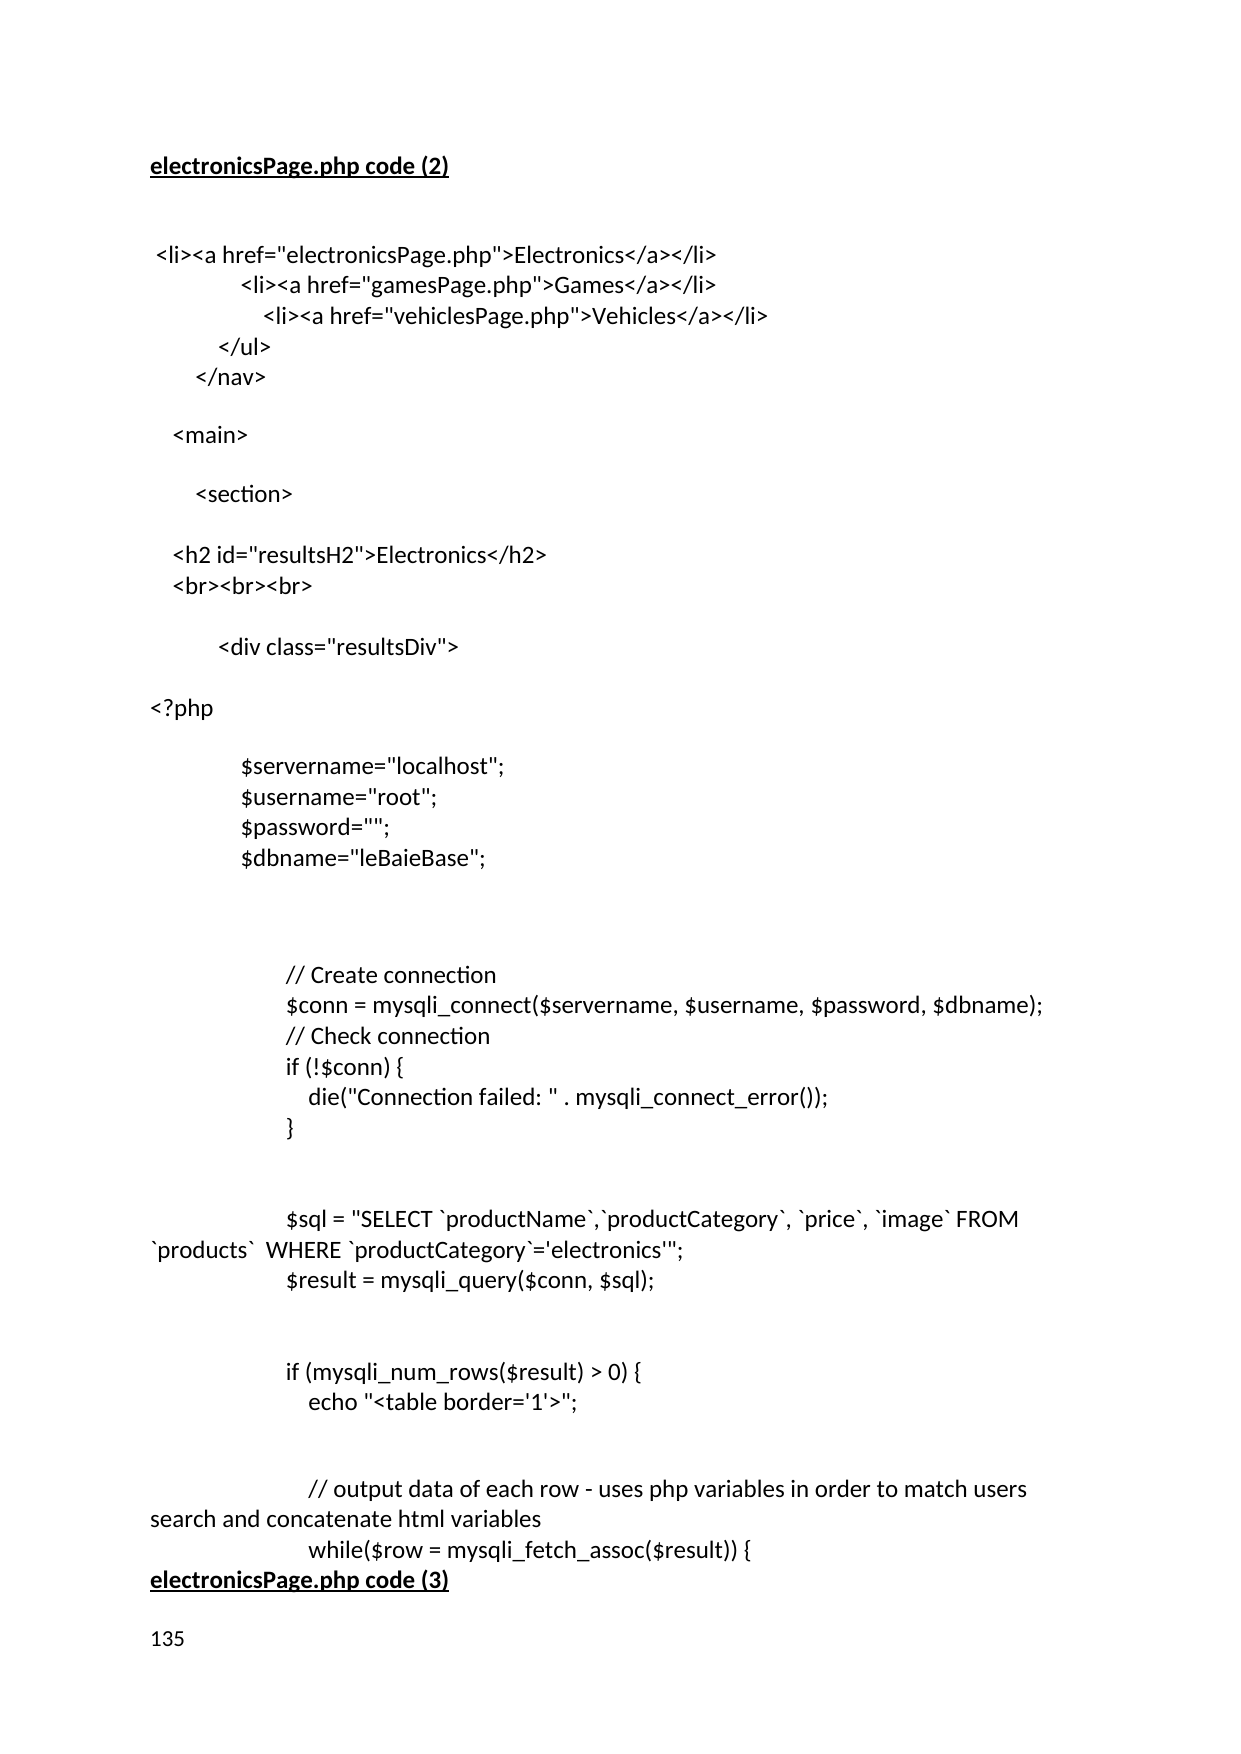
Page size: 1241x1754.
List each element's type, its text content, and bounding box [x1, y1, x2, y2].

text <br><br><br> [150, 570, 1090, 600]
text </ul> [150, 331, 1090, 361]
text if (!$conn) { [150, 1051, 1090, 1081]
text } [150, 1112, 1090, 1142]
text electronicsPage.php code (2) [150, 150, 1090, 181]
text <h2 id="resultsH2">Electronics</h2> [150, 539, 1090, 570]
text // output data of each row - uses php variables in order to match users search and concatenate html variables [150, 1473, 1090, 1534]
text <li><a href="gamesPage.php">Games</a></li> [150, 269, 1090, 300]
text <div class="resultsDiv"> [150, 631, 1090, 661]
text echo "<table border='1'>"; [150, 1386, 1090, 1417]
text <main> [150, 420, 1090, 450]
text // Check connection [150, 1020, 1090, 1051]
text $servername="localhost"; [150, 750, 1090, 781]
text $result = mysqli_query($conn, $sql); [150, 1264, 1090, 1295]
text $username="root"; [150, 781, 1090, 811]
text <section> [150, 478, 1090, 509]
text electronicsPage.php code (3) [150, 1564, 1090, 1595]
text while($row = mysqli_fetch_assoc($result)) { [150, 1534, 1090, 1564]
text $sql = "SELECT `productName`,`productCategory`, `price`, `image` FROM `products` WHERE `productCategory`='electronics'"; [150, 1203, 1090, 1264]
text <li><a href="electronicsPage.php">Electronics</a></li> [150, 239, 1090, 269]
text <?php [150, 692, 1090, 722]
text <li><a href="vehiclesPage.php">Vehicles</a></li> [150, 300, 1090, 331]
text if (mysqli_num_rows($result) > 0) { [150, 1356, 1090, 1386]
text $conn = mysqli_connect($servername, $username, $password, $dbname); [150, 989, 1090, 1020]
text // Create connection [150, 959, 1090, 989]
text die("Connection failed: " . mysqli_connect_error()); [150, 1081, 1090, 1112]
text $dbname="leBaieBase"; [150, 842, 1090, 872]
text $password=""; [150, 811, 1090, 842]
text </nav> [150, 361, 1090, 392]
